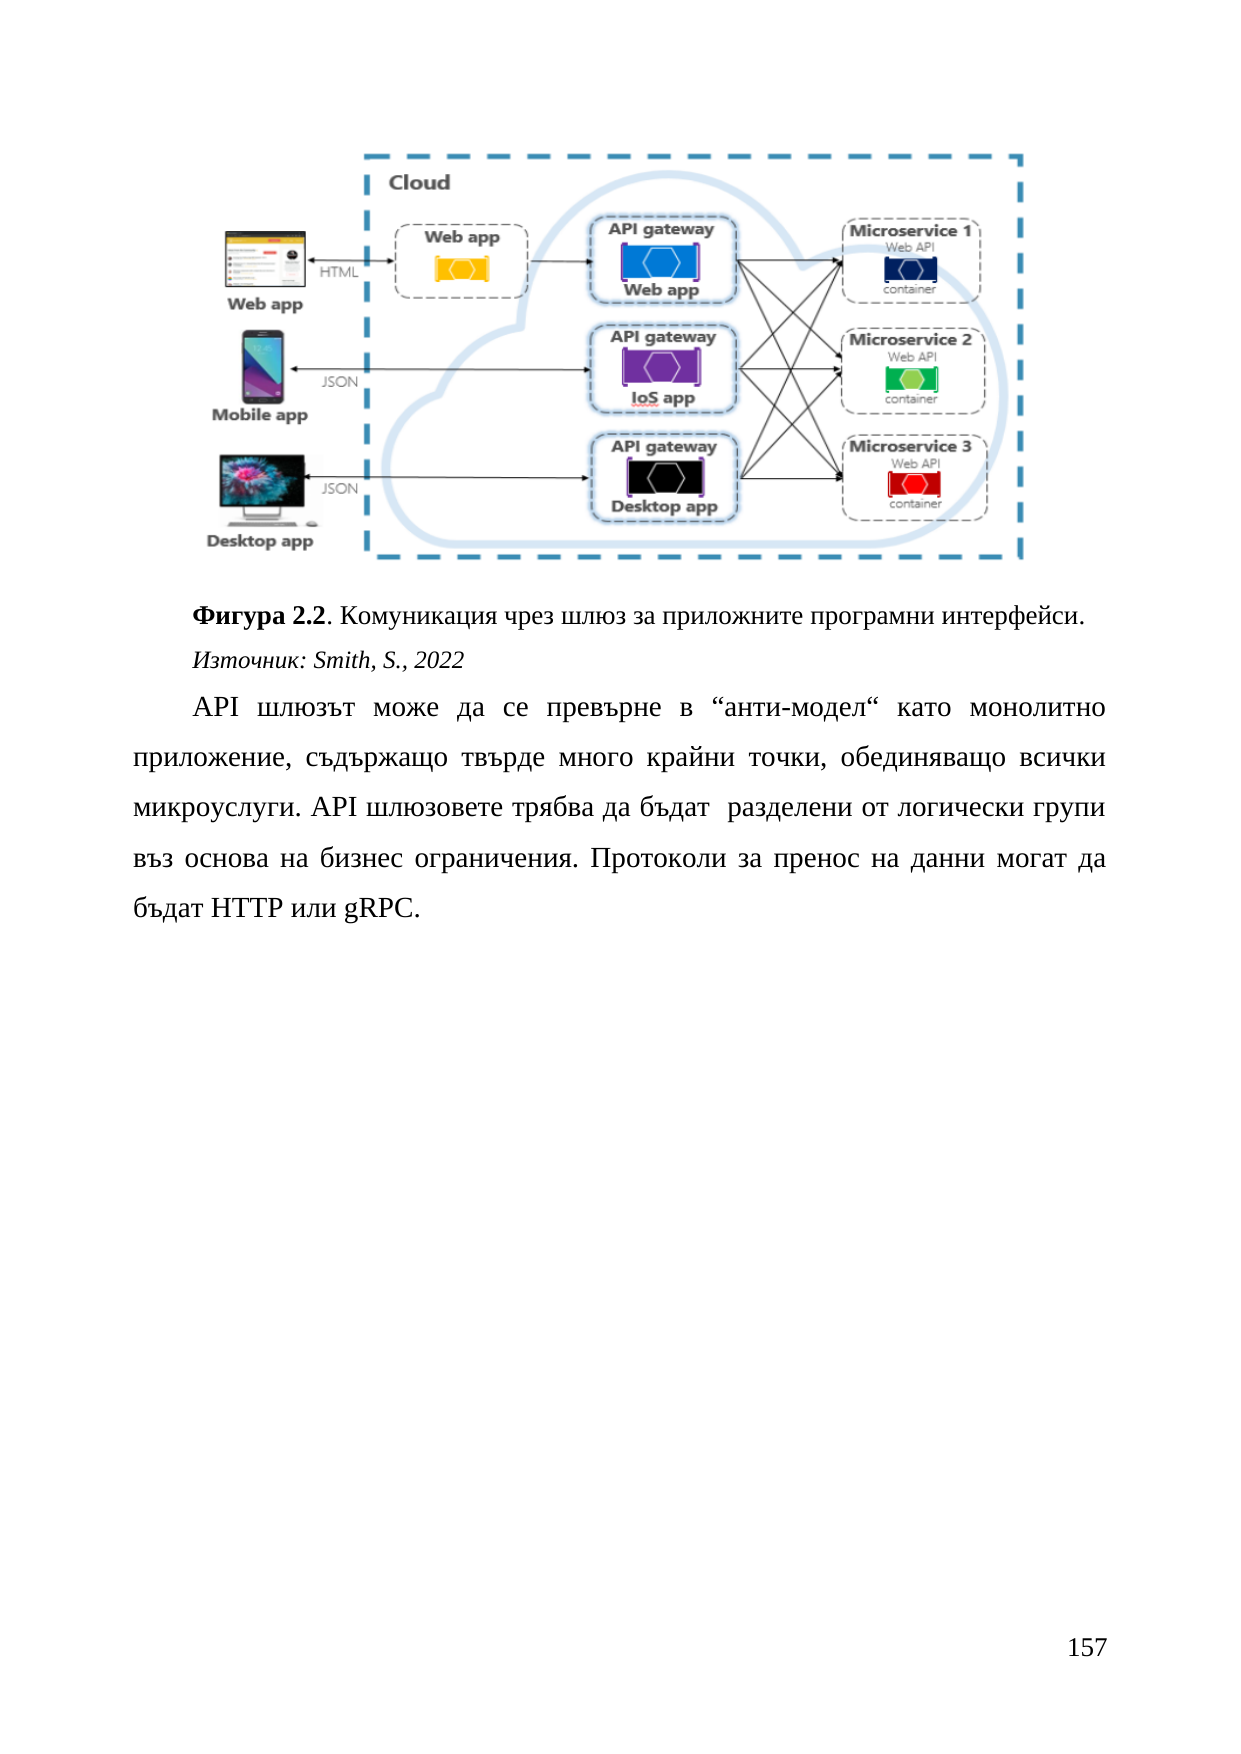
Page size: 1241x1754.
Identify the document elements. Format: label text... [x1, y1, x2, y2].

text Фигура 2.2. Комуникация чрез шлюз за приложните програмни интерфейси. [133, 599, 1107, 630]
text Източник: Smith, S., 2022 [133, 646, 1107, 674]
text API шлюзът може да се превърне в “анти-модел“ като монолитно приложение, съдържащо твърде много крайни точки, обединяващо всички микроуслуги. API шлюзовете трябва да бъдат разделени от логически групи въз основа на бизнес ограничения. Протоколи за пренос на данни могат да бъдат HTTP или gRPC. [133, 689, 1107, 923]
picture [192, 118, 1052, 583]
